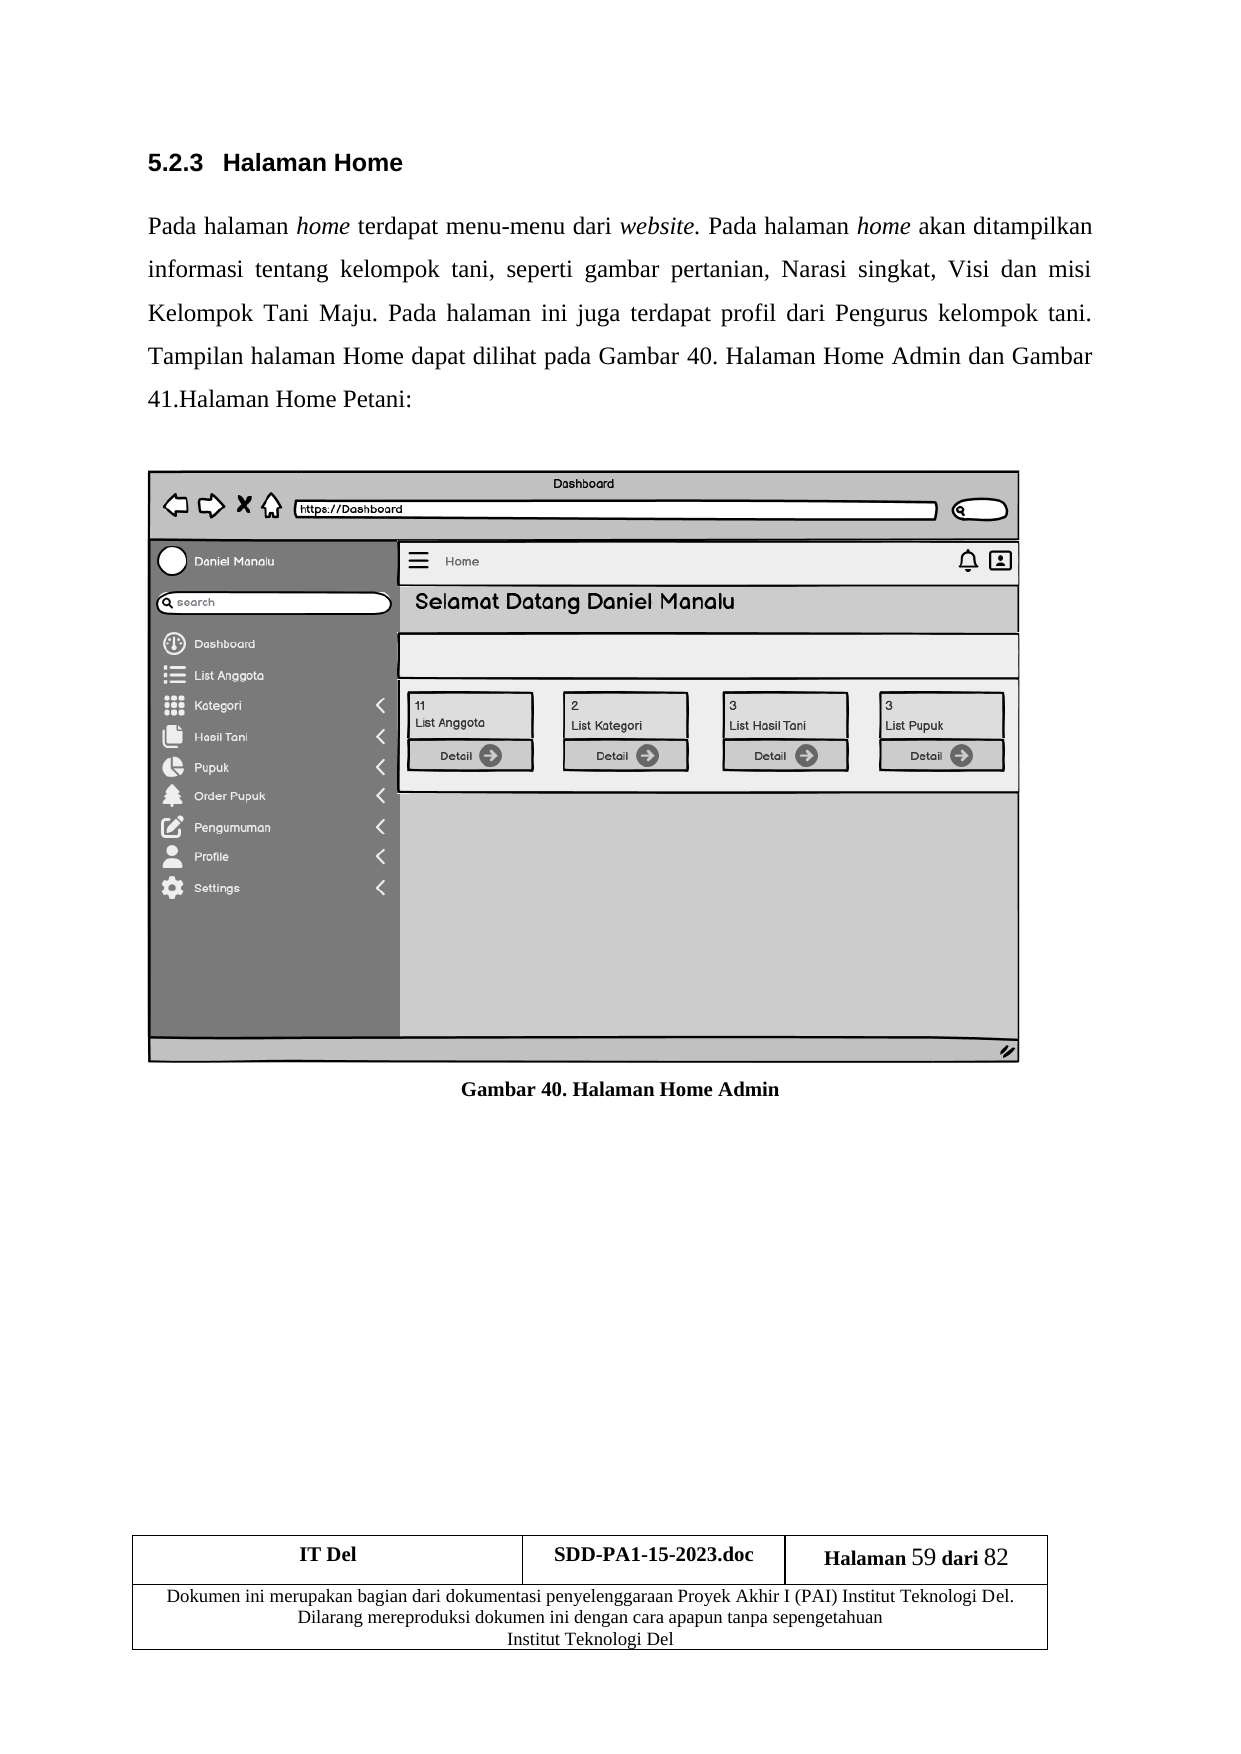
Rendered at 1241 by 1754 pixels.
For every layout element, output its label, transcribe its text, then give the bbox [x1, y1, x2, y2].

subtitle Halaman Home [148, 148, 1092, 176]
picture [147, 470, 1020, 1063]
text Gambar 40. Halaman Home Admin [148, 1077, 1092, 1101]
text Pada halaman home terdapat menu-menu dari website. Pada halaman home akan ditampilkan informasi tentang kelompok tani, seperti gambar pertanian, Narasi singkat, Visi dan misi Kelompok Tani Maju. Pada halaman ini juga terdapat profil dari Pengurus kelompok tani. Tampilan halaman Home dapat dilihat pada Gambar 40. Halaman Home Admin dan Gambar 41.Halaman Home Petani: [148, 211, 1092, 413]
